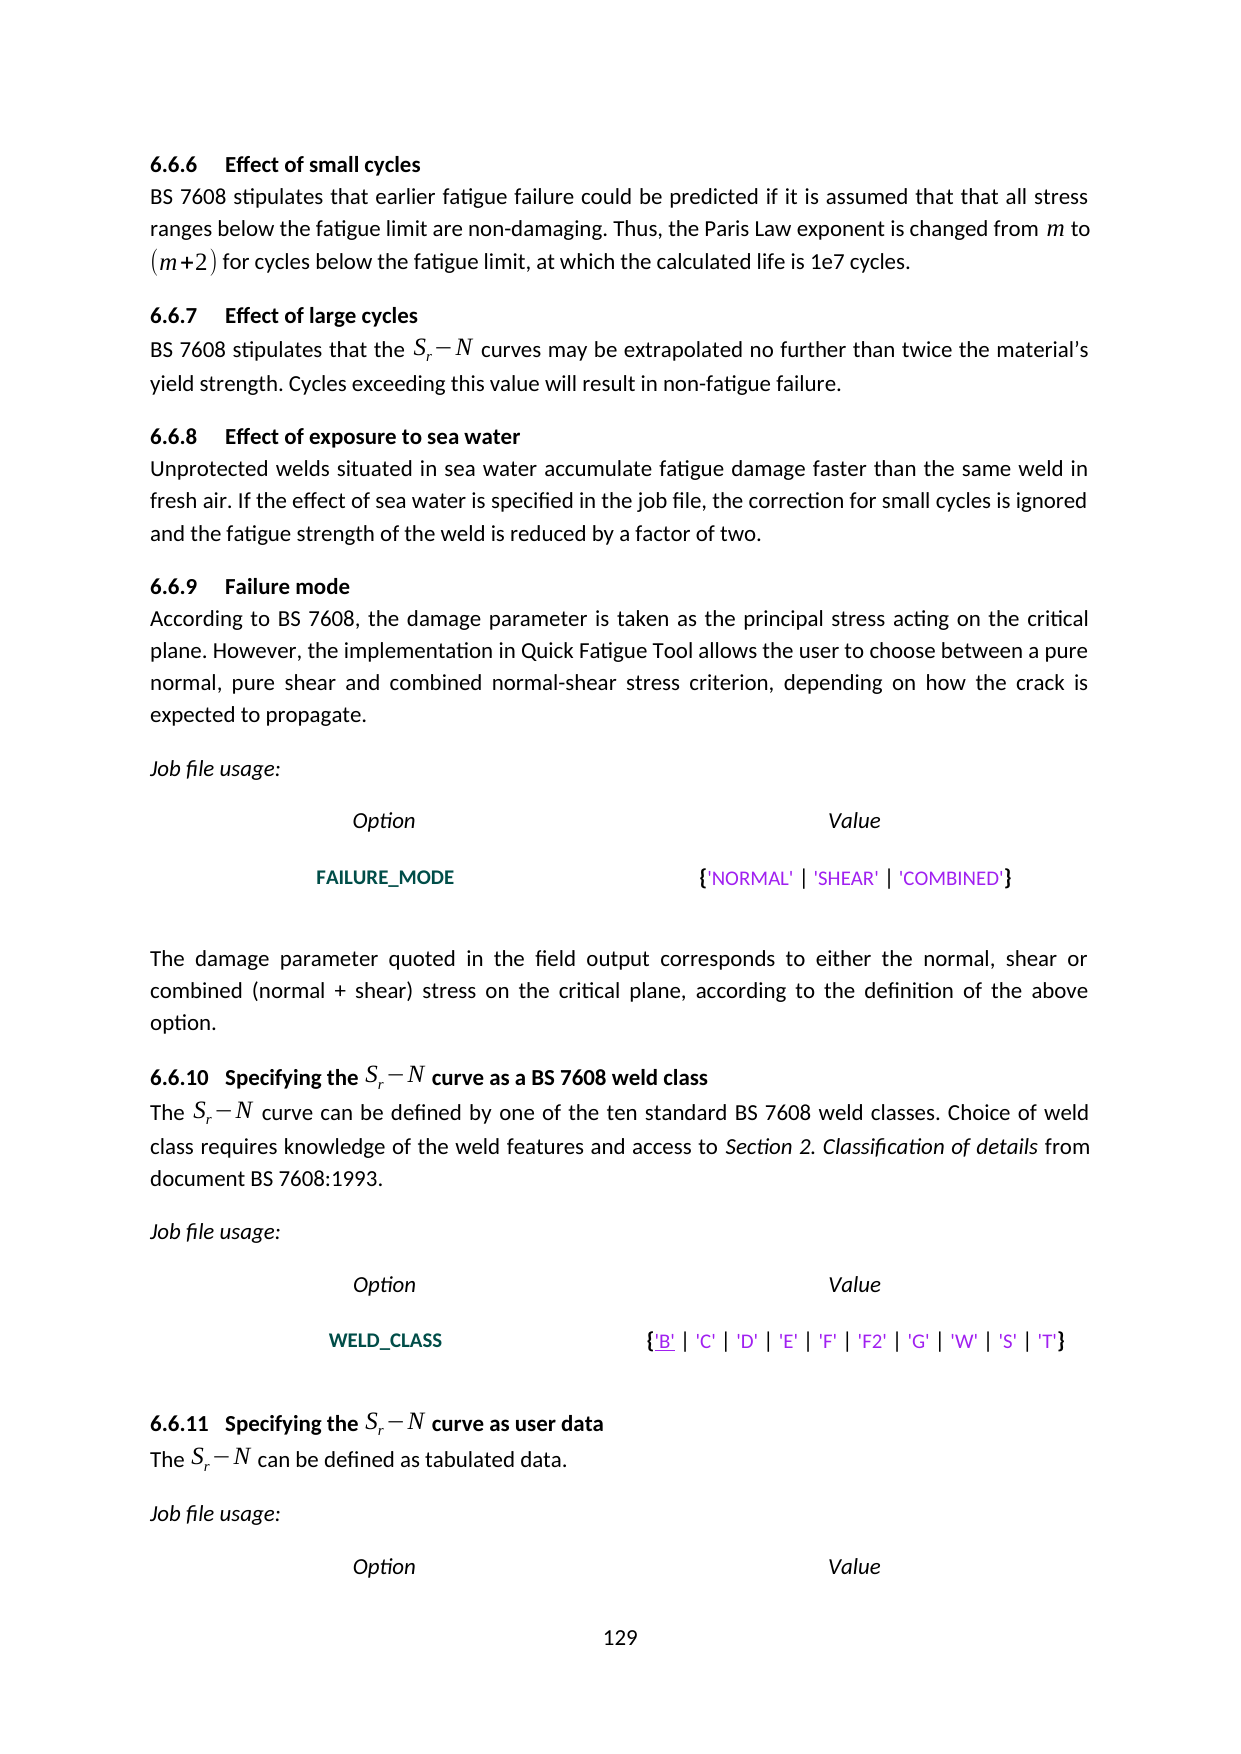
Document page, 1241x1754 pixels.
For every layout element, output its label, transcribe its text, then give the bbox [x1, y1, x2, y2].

subtitle 6.6.8 Effect of exposure to sea water [150, 422, 1090, 450]
text Job file usage: [150, 754, 1090, 782]
subtitle 6.6.7 Effect of large cycles [150, 302, 1090, 329]
text BS 7608 stipulates that the curves may be extrapolated no further than twice the material’s yield strength. Cycles exceeding this value will result in non-fatigue failure. [150, 334, 1090, 397]
subtitle 6.6.10 Specifying the curve as a BS 7608 weld class [150, 1061, 1090, 1092]
text Job file usage: [150, 1499, 1090, 1527]
text The damage parameter quoted in the field output corresponds to either the normal, shear or combined (normal + shear) stress on the critical plane, according to the definition of the above option. [150, 944, 1090, 1036]
subtitle 6.6.11 Specifying the curve as user data [150, 1407, 1090, 1439]
subtitle 6.6.9 Failure mode [150, 572, 1090, 600]
text According to BS 7608, the damage parameter is taken as the principal stress acting on the critical plane. However, the implementation in Quick Fatigue Tool allows the user to choose between a pure normal, pure shear and combined normal-shear stress criterion, depending on how the crack is expected to propagate. [150, 604, 1090, 729]
subtitle 6.6.6 Effect of small cycles [150, 150, 1090, 178]
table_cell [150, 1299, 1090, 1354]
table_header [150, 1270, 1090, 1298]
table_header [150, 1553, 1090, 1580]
text Unprotected welds situated in sea water accumulate fatigue damage faster than the same weld in fresh air. If the effect of sea water is specified in the job file, the correction for small cycles is ignored and the fatigue strength of the weld is reduced by a factor of two. [150, 454, 1090, 547]
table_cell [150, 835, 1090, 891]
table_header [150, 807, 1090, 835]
text BS 7608 stipulates that earlier fatigue failure could be predicted if it is assumed that that all stress ranges below the fatigue limit are non-damaging. Thus, the Paris Law exponent is changed from to for cycles below the fatigue limit, at which the calculated life is 1e7 cycles. [150, 182, 1090, 277]
text Job file usage: [150, 1217, 1090, 1245]
text The can be defined as tabulated data. [150, 1443, 1090, 1474]
text The curve can be defined by one of the ten standard BS 7608 weld classes. Choice of weld class requires knowledge of the weld features and access to Section 2. Classification of details from document BS 7608:1993. [150, 1097, 1090, 1192]
